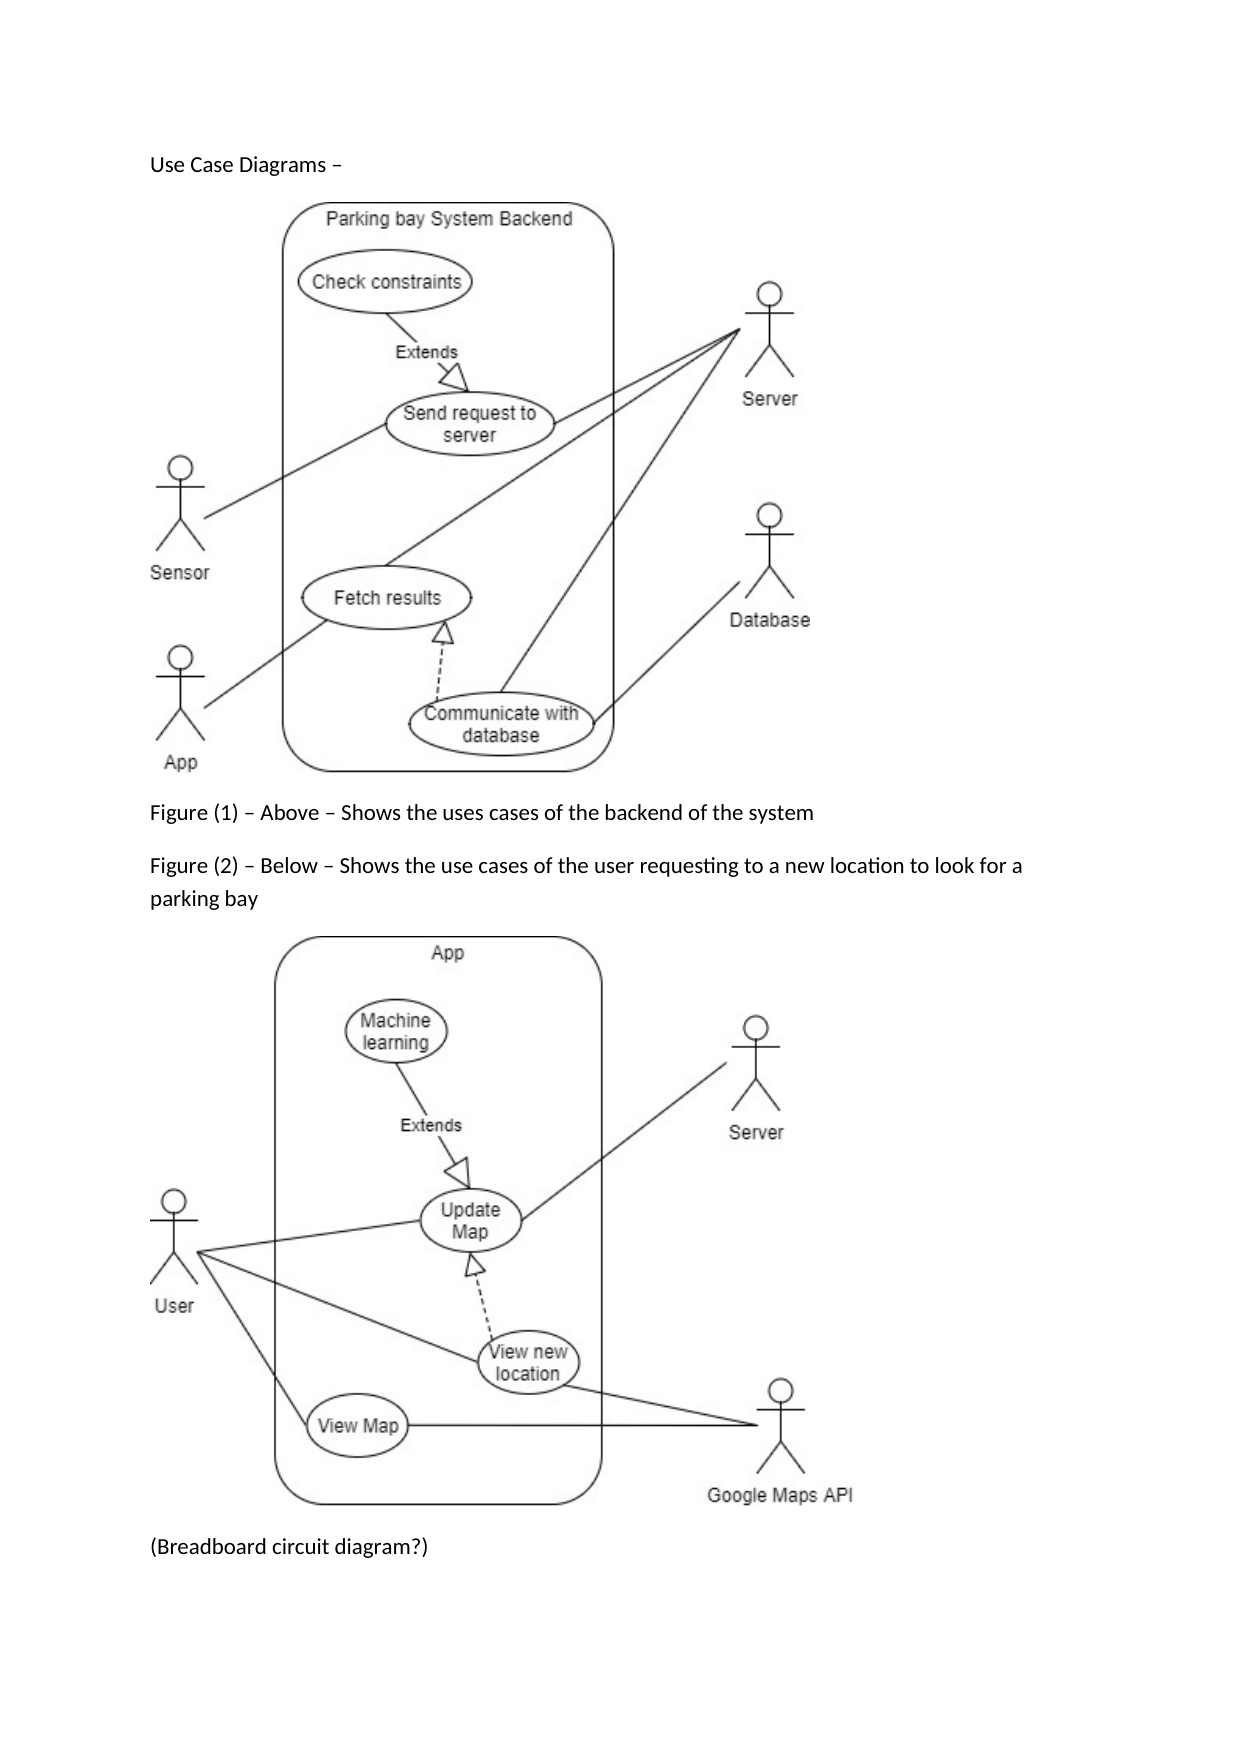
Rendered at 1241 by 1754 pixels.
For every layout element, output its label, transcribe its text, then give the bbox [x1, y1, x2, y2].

picture [150, 202, 810, 774]
text Use Case Diagrams – [150, 150, 1090, 178]
text Figure (1) – Above – Shows the uses cases of the backend of the system [150, 798, 1090, 826]
text Figure (2) – Below – Shows the use cases of the user requesting to a new location to look for a parking bay [150, 851, 1090, 912]
picture [150, 936, 855, 1507]
text (Breadboard circuit diagram?) [150, 1532, 1090, 1560]
